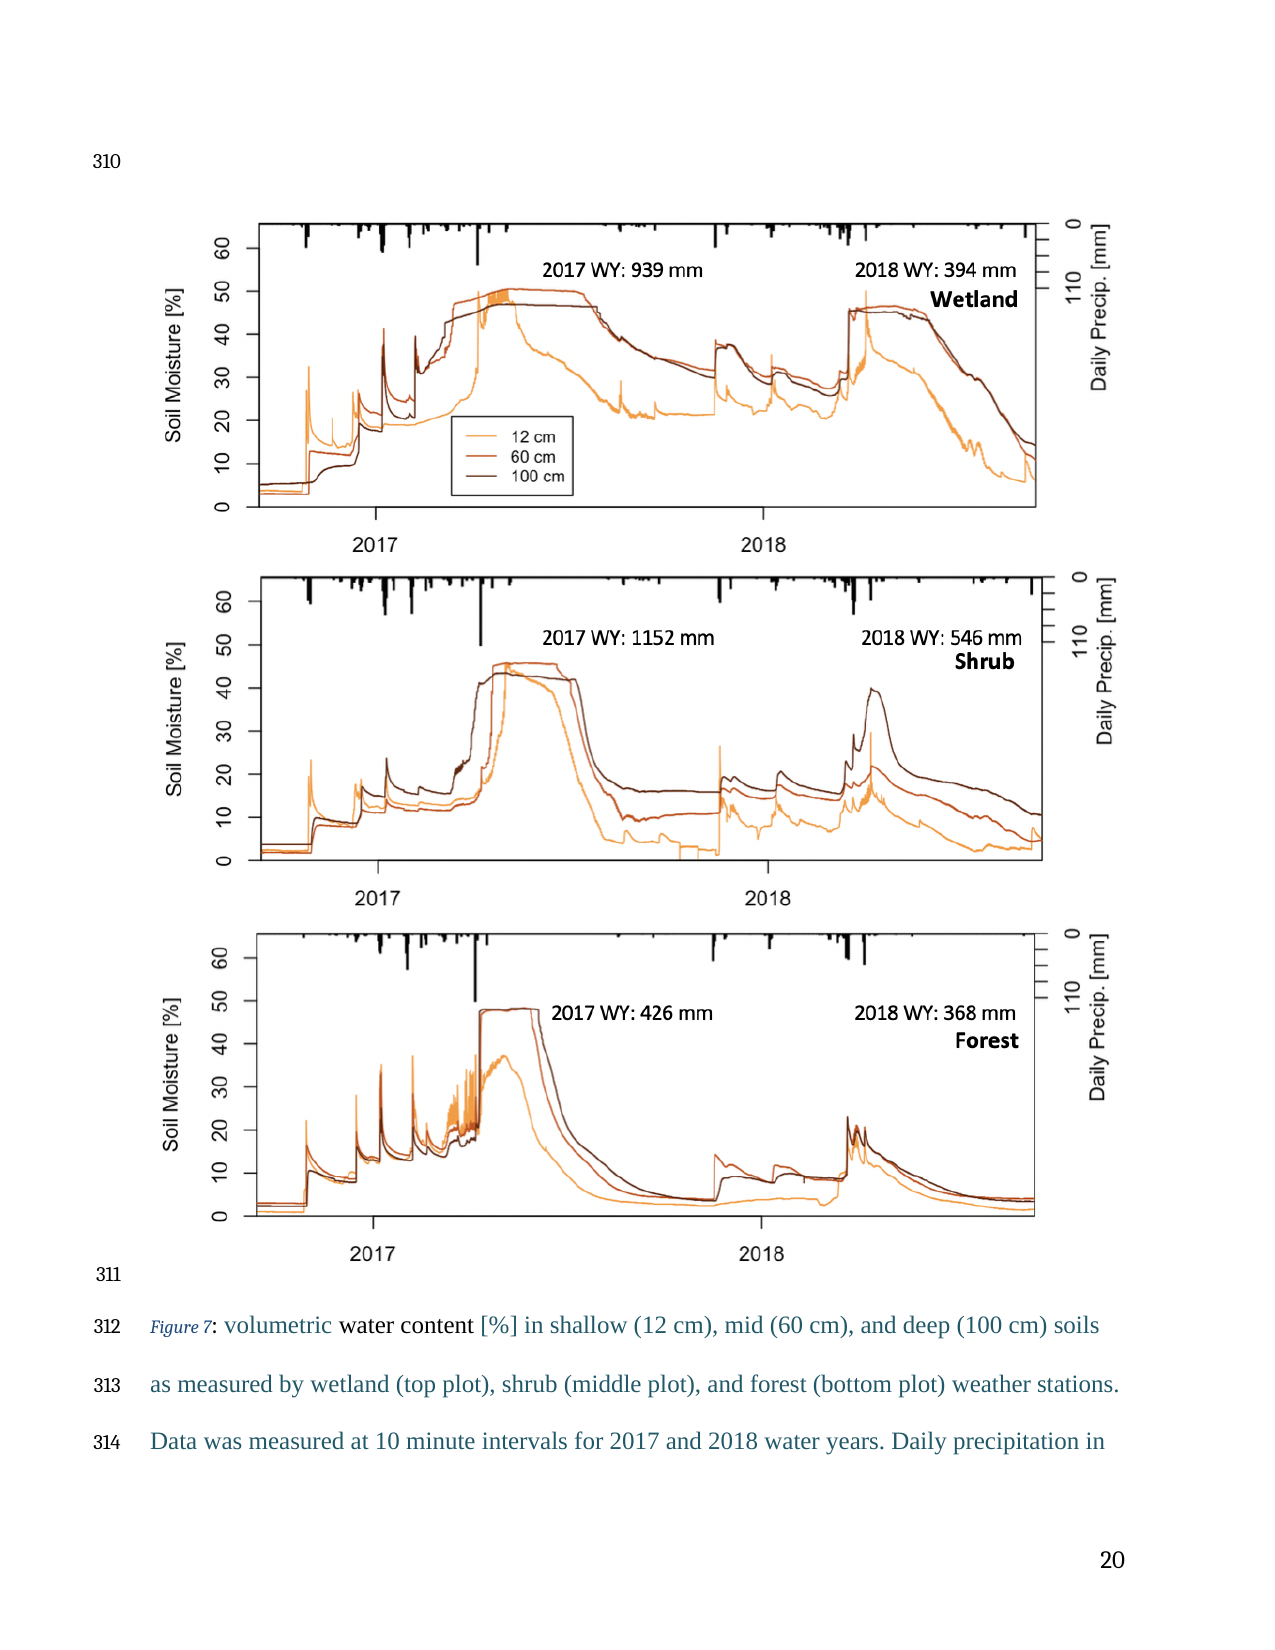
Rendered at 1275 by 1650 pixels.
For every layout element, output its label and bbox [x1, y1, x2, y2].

picture [150, 207, 1125, 1282]
text [150, 1282, 1125, 1455]
